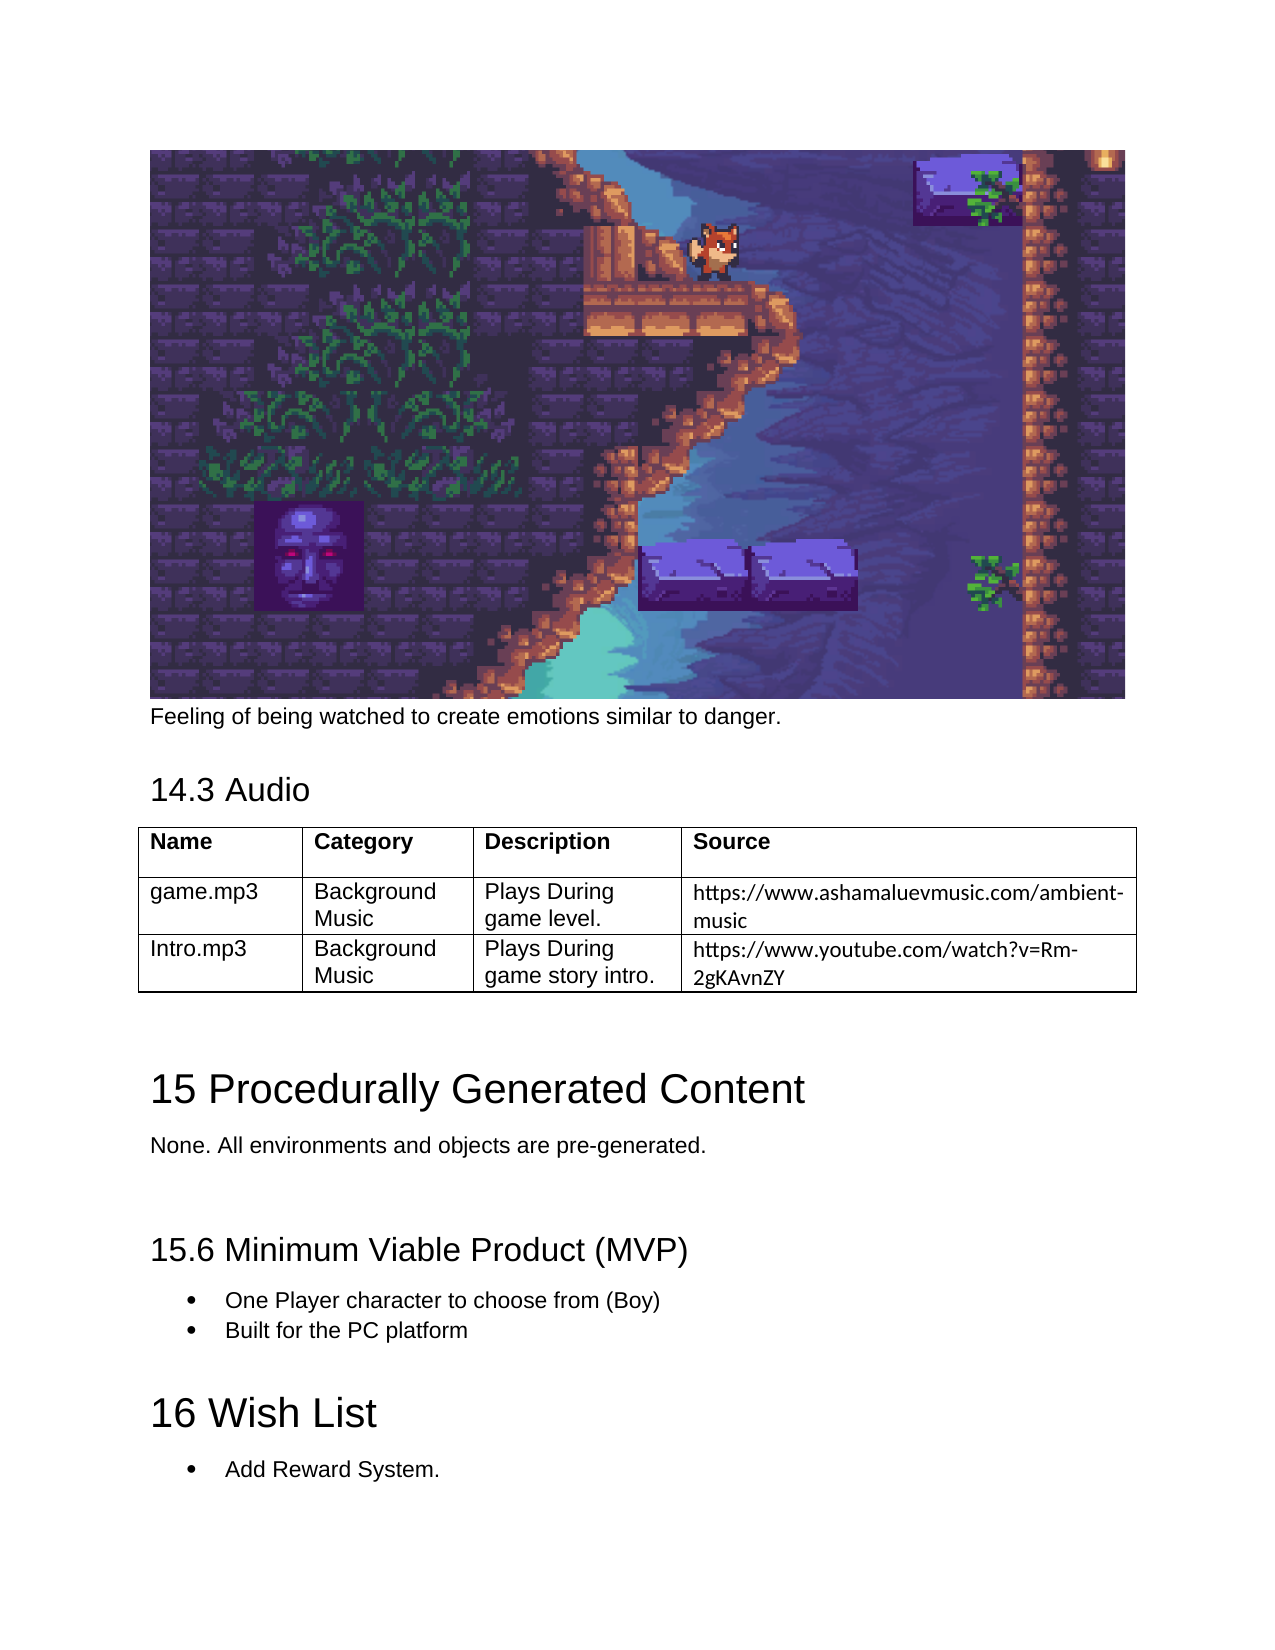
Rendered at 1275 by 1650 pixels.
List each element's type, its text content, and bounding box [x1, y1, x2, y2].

subtitle 15 Procedurally Generated Content [150, 1064, 1125, 1112]
table_cell Plays During game story intro. [474, 935, 681, 991]
table_cell game.mp3 [139, 878, 302, 934]
picture [150, 150, 1125, 699]
table_cell Background Music [303, 878, 473, 934]
table_header Name [139, 828, 302, 877]
list Add Reward System. [187, 1456, 1125, 1483]
table_cell https://www.ashamaluevmusic.com/ambient-music [682, 878, 1136, 934]
text None. All environments and objects are pre-generated. [150, 1132, 1125, 1158]
table_cell Intro.mp3 [139, 935, 302, 991]
subtitle 14.3 Audio [150, 770, 1125, 809]
table_header Category [303, 828, 473, 877]
list One Player character to choose from (Boy) [187, 1287, 1125, 1313]
subtitle 16 Wish List [150, 1389, 1125, 1437]
table_header Description [474, 828, 681, 877]
text Feeling of being watched to create emotions similar to danger. [150, 703, 1125, 729]
subtitle 15.6 Minimum Viable Product (MVP) [150, 1230, 1125, 1268]
table_header Source [682, 828, 1136, 877]
list Built for the PC platform [187, 1317, 1125, 1343]
table_cell Plays During game level. [474, 878, 681, 934]
table_cell Background Music [303, 935, 473, 991]
table_cell https://www.youtube.com/watch?v=Rm-2gKAvnZY [682, 935, 1136, 991]
